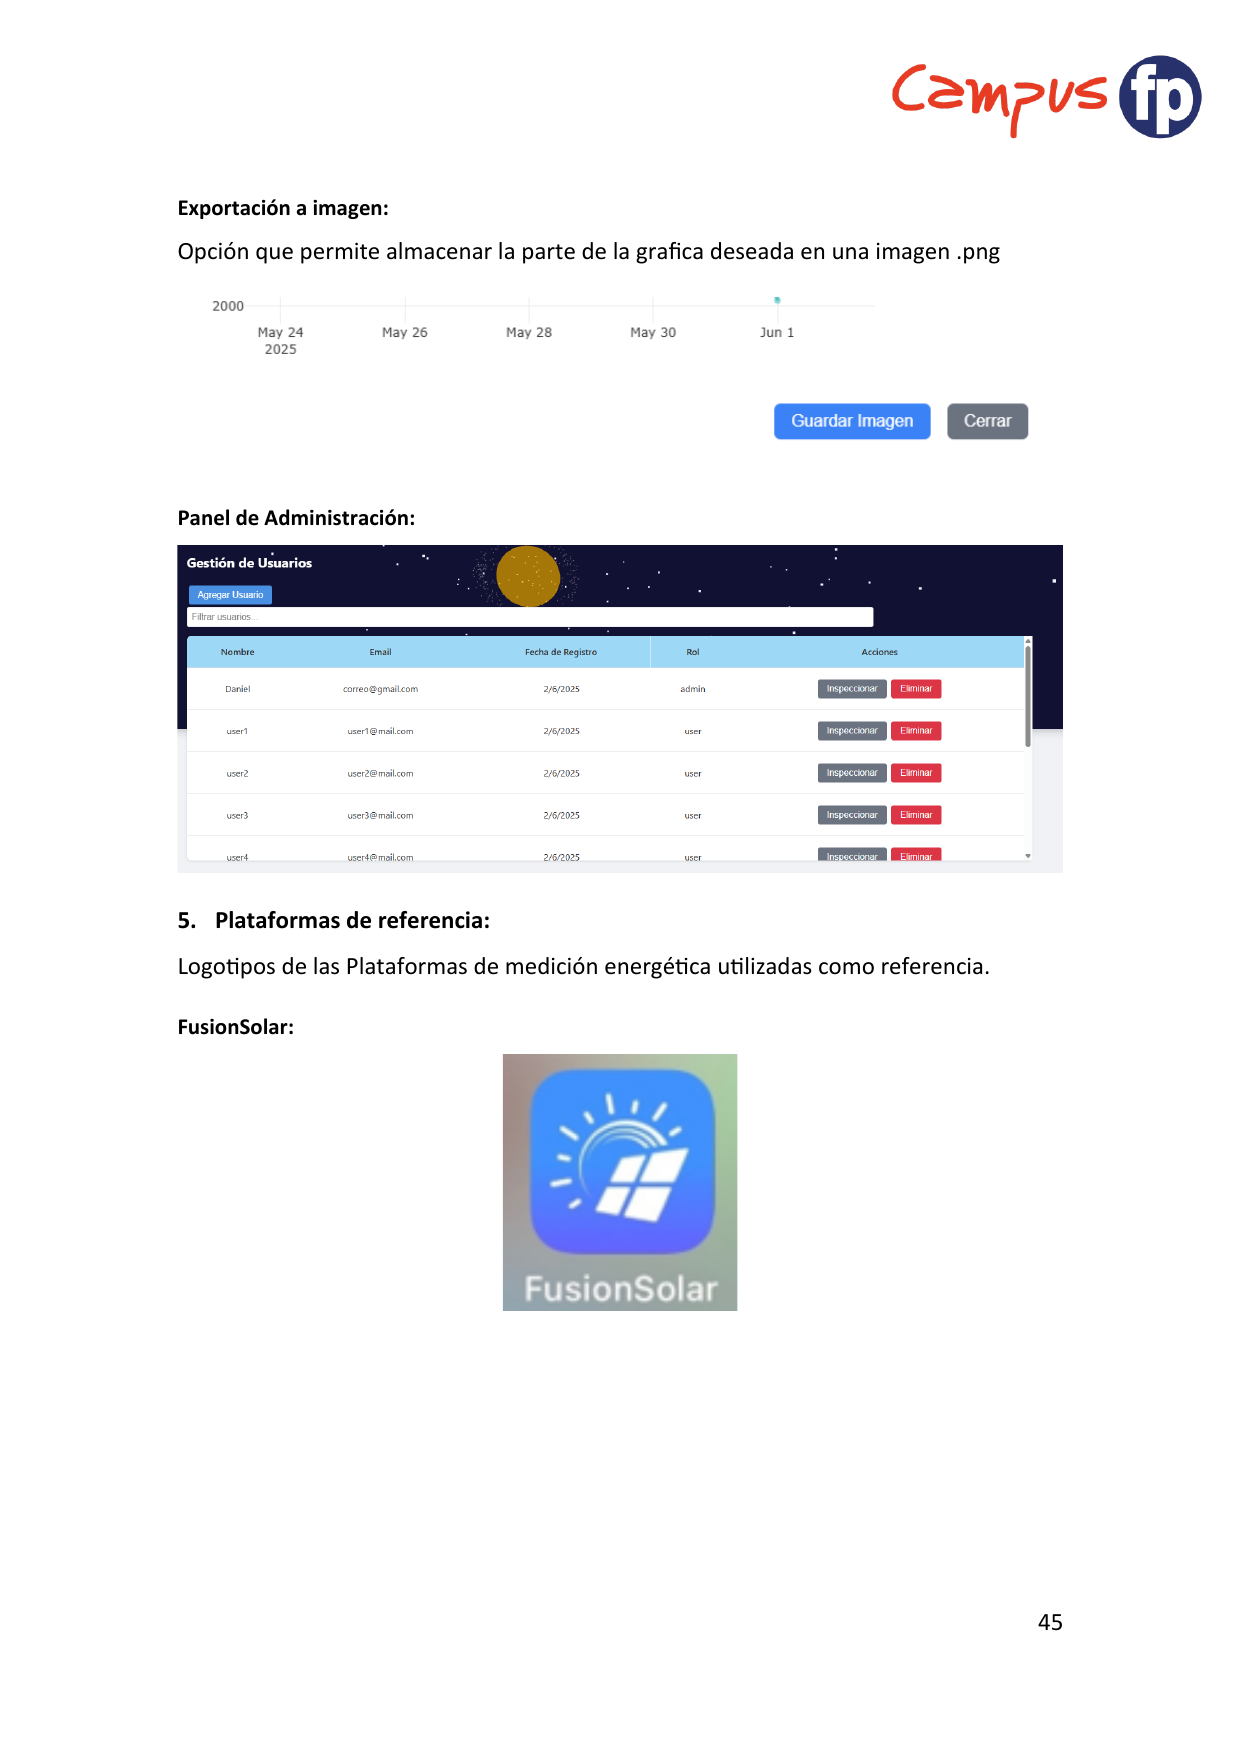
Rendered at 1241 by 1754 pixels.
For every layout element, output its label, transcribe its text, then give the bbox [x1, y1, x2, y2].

picture [177, 297, 1063, 472]
subtitle Exportación a imagen: [177, 193, 1063, 221]
subtitle Plataformas de referencia: [177, 904, 1063, 935]
text Logotipos de las Plataformas de medición energética utilizadas como referencia. [177, 950, 1063, 980]
subtitle FusionSolar: [177, 1012, 1063, 1040]
subtitle Panel de Administración: [177, 503, 1063, 531]
picture [177, 545, 1063, 873]
picture [502, 1054, 738, 1311]
picture [880, 25, 1215, 168]
text Opción que permite almacenar la parte de la grafica deseada en una imagen .png [177, 235, 1063, 266]
